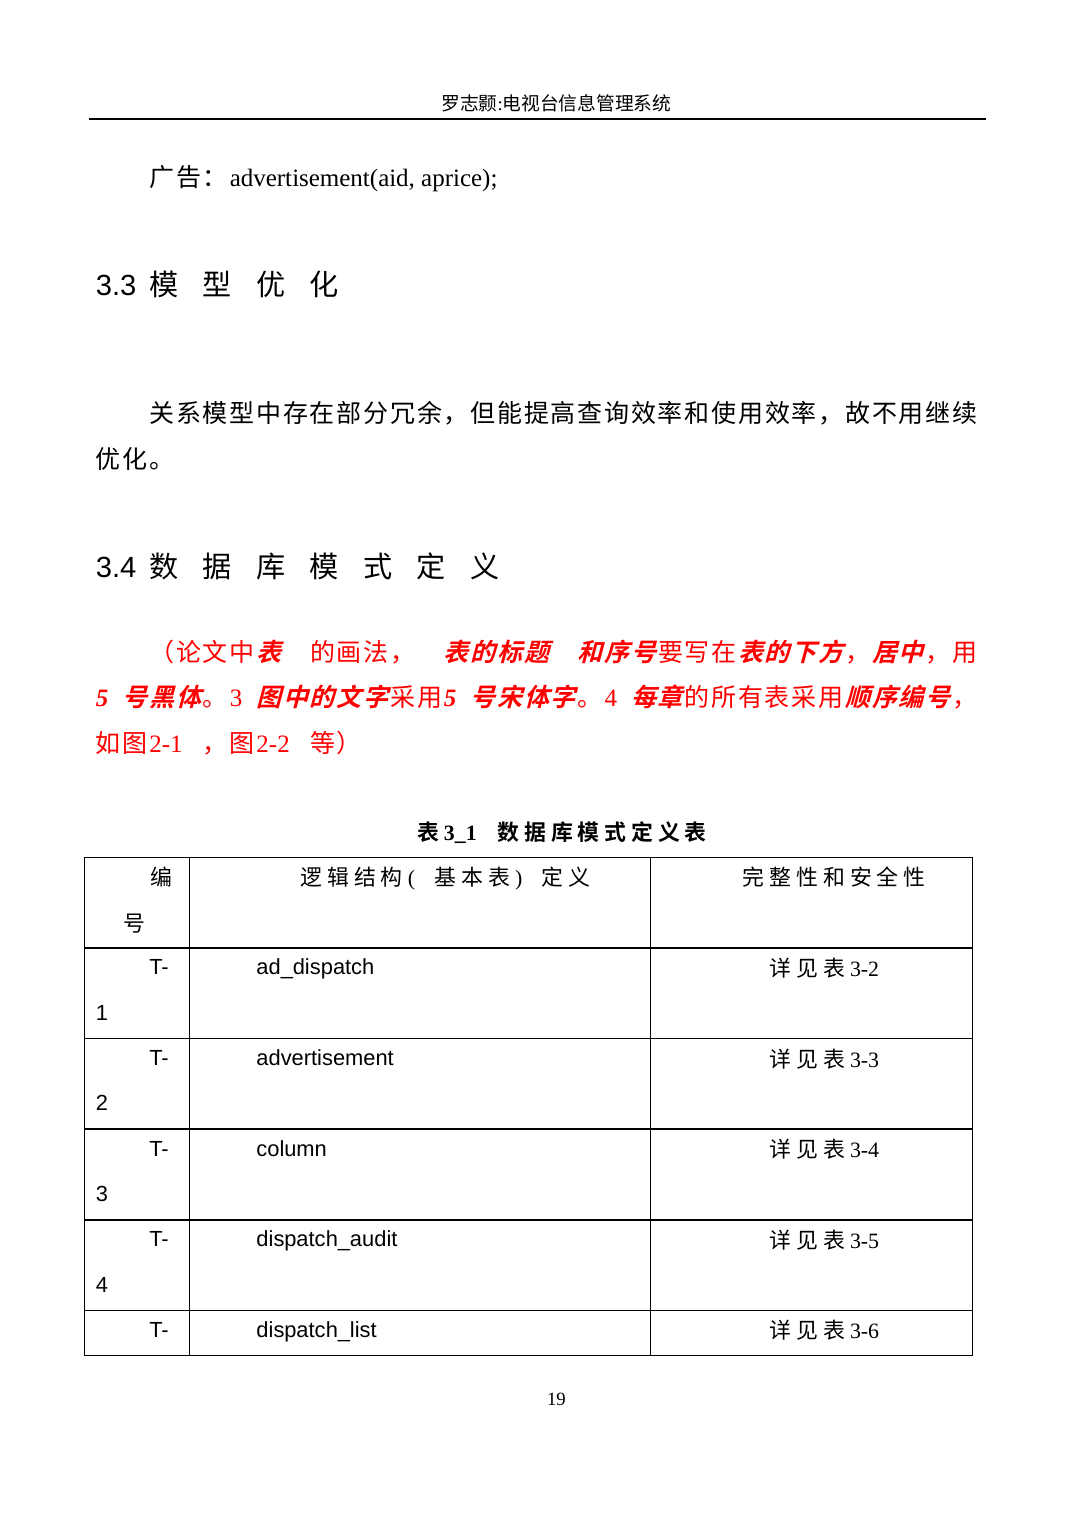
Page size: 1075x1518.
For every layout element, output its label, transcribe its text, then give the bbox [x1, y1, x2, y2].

text （论文中表 的画法， 表的标题 和序号要写在表的下方，居中，用5号黑体。3 图中的文字采用5号宋体字。4 每章的所有表采用顺序编号，如图2-1 ，图2-2等） [96, 632, 979, 760]
table_cell T-3 [85, 1130, 189, 1219]
table_cell T-2 [85, 1039, 189, 1128]
table_cell 详见表3-6 [651, 1311, 972, 1354]
table_cell advertisement [190, 1039, 650, 1128]
table_cell column [190, 1130, 650, 1219]
table_cell ad_dispatch [190, 949, 650, 1038]
table_cell T-1 [85, 949, 189, 1038]
text 表3_1 数据库模式定义表 [96, 812, 979, 849]
table_cell T-4 [85, 1221, 189, 1309]
text 关系模型中存在部分冗余，但能提高查询效率和使用效率，故不用继续优化。 [96, 394, 979, 476]
table_cell dispatch_audit [190, 1221, 650, 1309]
table_cell dispatch_list [190, 1311, 650, 1354]
table_cell T-5 [85, 1311, 189, 1354]
text 广告：advertisement(aid, aprice); [96, 157, 979, 194]
table_cell 详见表3-5 [651, 1221, 972, 1309]
table_cell 详见表3-4 [651, 1130, 972, 1219]
table_header 编号 [85, 858, 189, 947]
subtitle 3.3模型优化 [96, 246, 979, 319]
table_cell 详见表3-3 [651, 1039, 972, 1128]
table_header 逻辑结构(基本表)定义 [190, 858, 650, 947]
subtitle 3.4数据库模式定义 [96, 528, 979, 601]
table_header 完整性和安全性 [651, 858, 972, 947]
table_cell 详见表3-2 [651, 949, 972, 1038]
